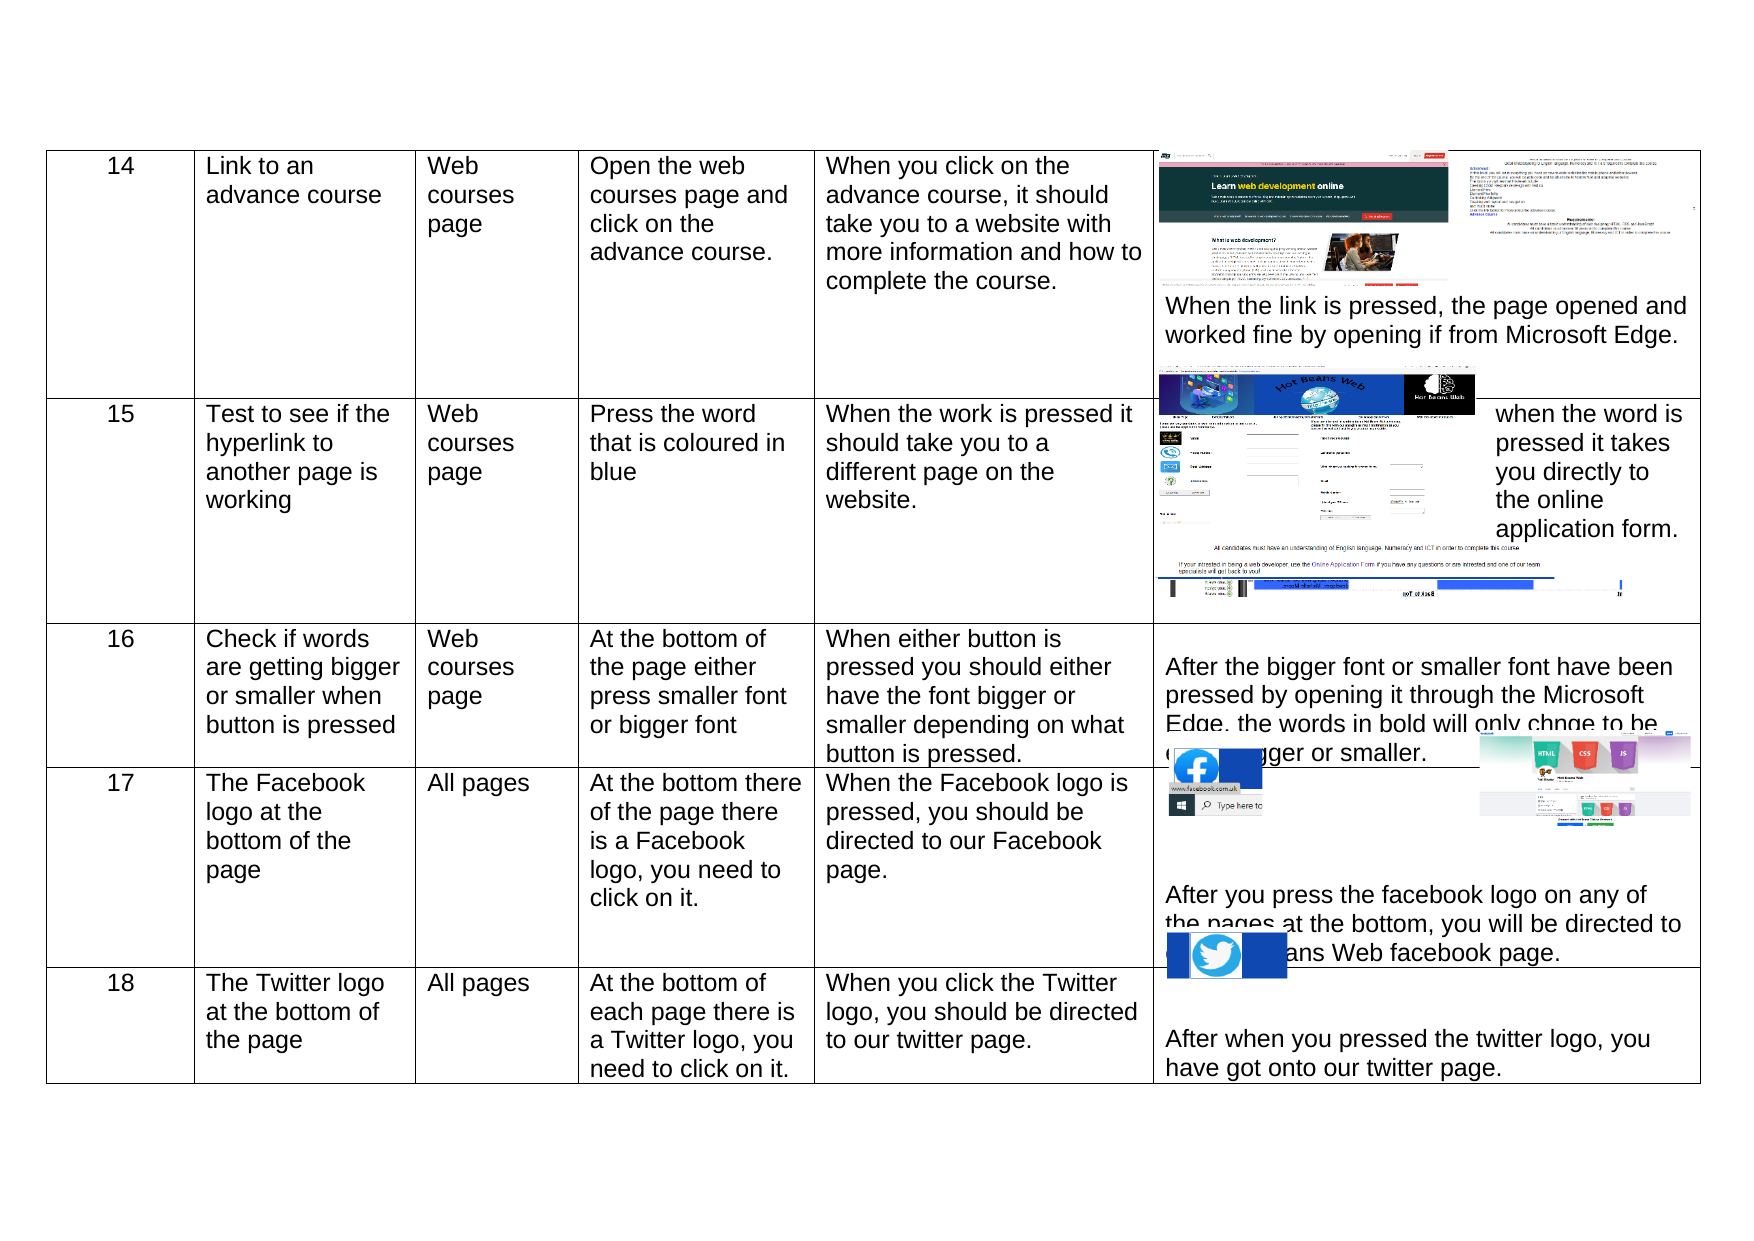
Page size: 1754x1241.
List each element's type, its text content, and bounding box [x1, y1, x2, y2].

table_cell All pages [416, 768, 578, 967]
table_cell Link to an advance course [195, 151, 415, 398]
picture [1457, 159, 1699, 242]
table_cell When you click the Twitter logo, you should be directed to our twitter page. [815, 968, 1153, 1083]
table_cell When the work is pressed it should take you to a different page on the website. [815, 399, 1153, 622]
table_cell When either button is pressed you should either have the font bigger or smaller depending on what button is pressed. [815, 624, 1153, 767]
picture [1478, 730, 1691, 829]
picture [1157, 366, 1477, 524]
table_cell 17 [47, 768, 194, 967]
table_cell All pages [416, 968, 578, 1083]
table_cell 15 [47, 399, 194, 622]
table_cell Web courses page [416, 624, 578, 767]
table_cell When the Facebook logo is pressed, you should be directed to our Facebook page. [815, 768, 1153, 967]
table_cell At the bottom of each page there is a Twitter logo, you need to click on it. [579, 968, 814, 1083]
table_cell After you press the facebook logo on any of the pages at the bottom, you will be directed to our Hot Beans Web facebook page. [1154, 768, 1700, 967]
table_cell After the bigger font or smaller font have been pressed by opening it through the Microsoft Edge, the words in bold will only chnge to be either bigger or smaller. [1154, 624, 1700, 767]
table_cell Web courses page [416, 151, 578, 398]
table_cell 14 [47, 151, 194, 398]
table_cell Web courses page [416, 399, 578, 622]
table_cell Test to see if the hyperlink to another page is working [195, 399, 415, 622]
table_cell 16 [47, 624, 194, 767]
table_cell Check if words are getting bigger or smaller when button is pressed [195, 624, 415, 767]
table_cell At the bottom of the page either press smaller font or bigger font [579, 624, 814, 767]
table_cell When you click on the advance course, it should take you to a website with more information and how to complete the course. [815, 151, 1153, 398]
table_cell 18 [47, 968, 194, 1083]
table_cell At the bottom there of the page there is a Facebook logo, you need to click on it. [579, 768, 814, 967]
picture [1167, 927, 1288, 980]
table_cell When the link is pressed, the page opened and worked fine by opening if from Microsoft Edge. [1154, 151, 1700, 398]
table_cell The Facebook logo at the bottom of the page [195, 768, 415, 967]
picture [1157, 150, 1448, 286]
table_cell Open the web courses page and click on the advance course. [579, 151, 814, 398]
table_cell when the word is pressed it takes you directly to the online application form. [1154, 399, 1700, 622]
table_cell Press the word that is coloured in blue [579, 399, 814, 622]
picture [1154, 544, 1557, 581]
table_cell After when you pressed the twitter logo, you have got onto our twitter page. [1154, 968, 1700, 1083]
table_cell The Twitter logo at the bottom of the page [195, 968, 415, 1083]
